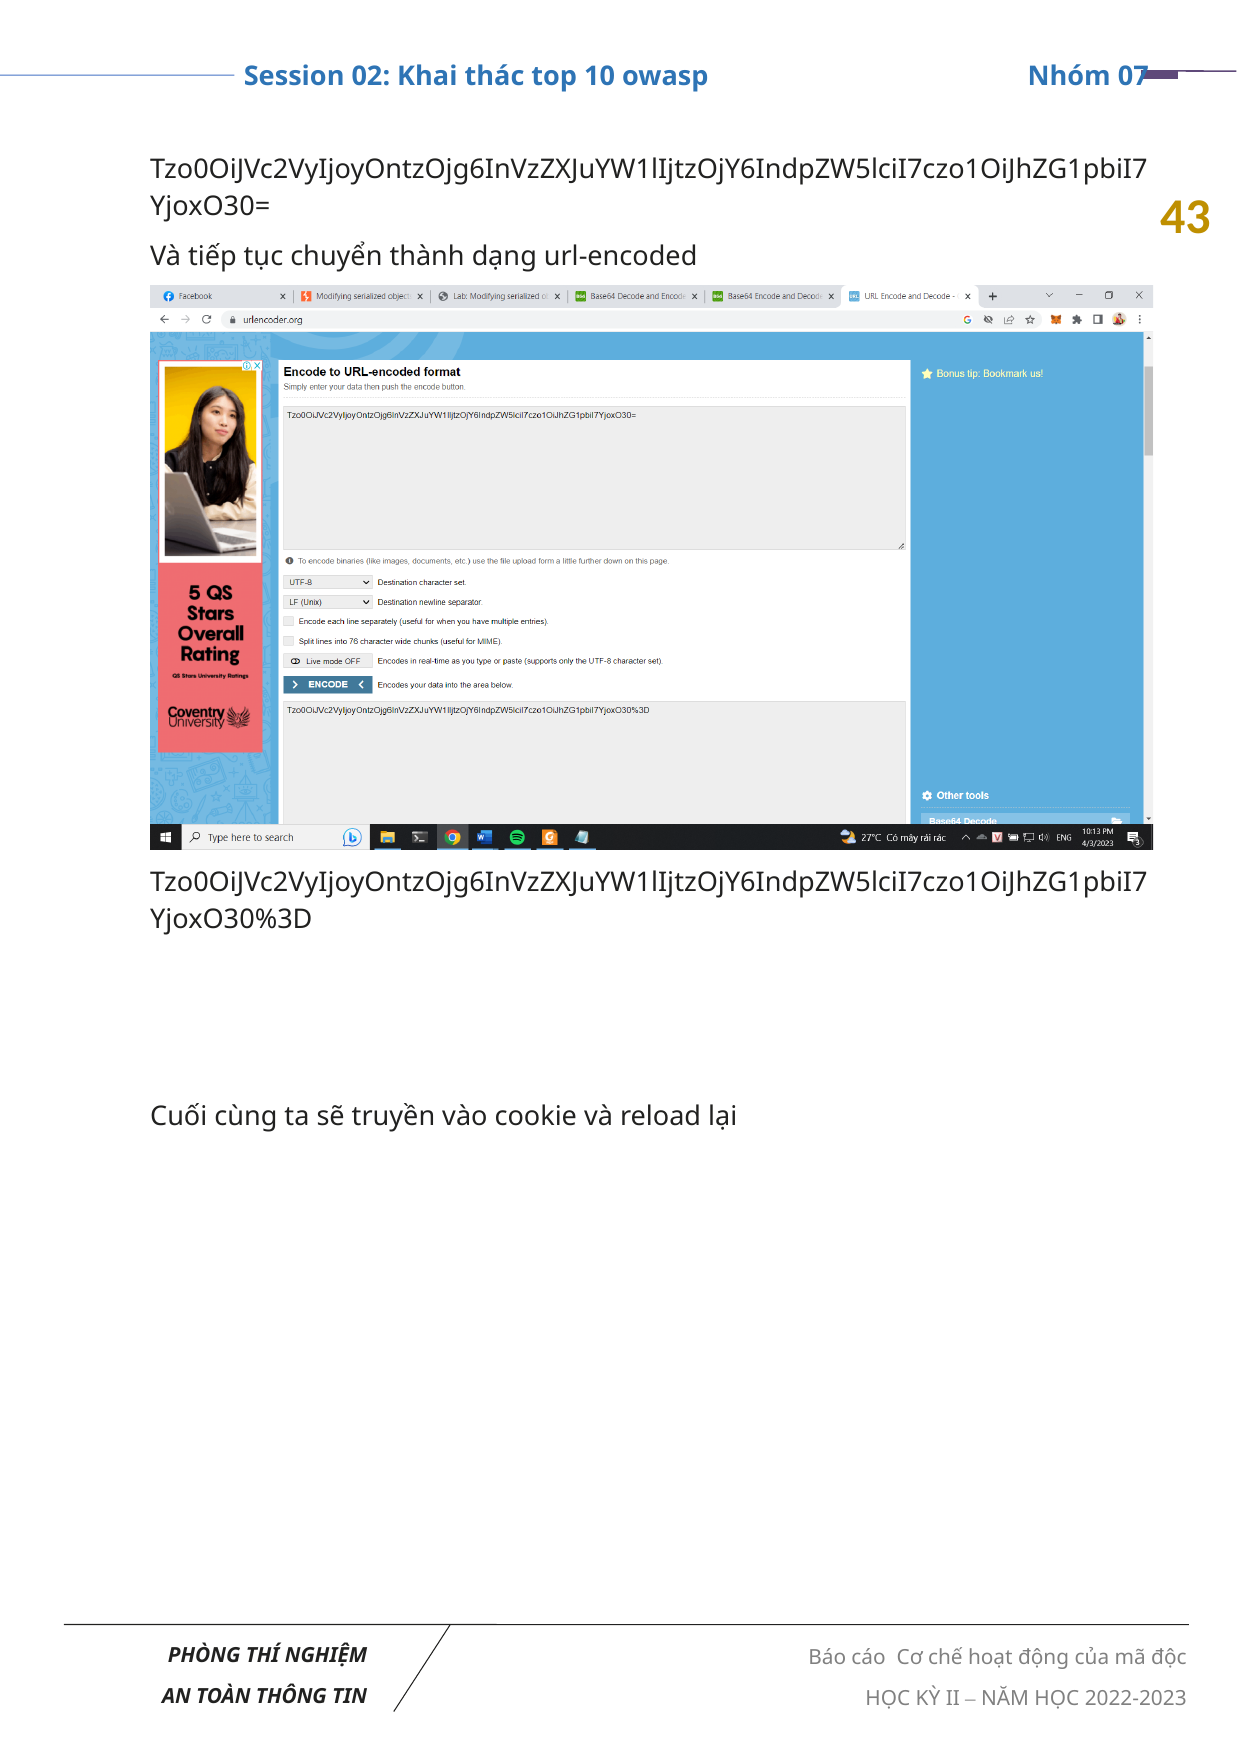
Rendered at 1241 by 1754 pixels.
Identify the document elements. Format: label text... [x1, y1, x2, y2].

text Tzo0OiJVc2VyIjoyOntzOjg6InVzZXJuYW1lIjtzOjY6IndpZW5lciI7czo1OiJhZG1pbiI7YjoxO30%3D [150, 862, 1153, 936]
text Và tiếp tục chuyển thành dạng url-encoded [150, 236, 1153, 273]
text Tzo0OiJVc2VyIjoyOntzOjg6InVzZXJuYW1lIjtzOjY6IndpZW5lciI7czo1OiJhZG1pbiI7YjoxO30= [150, 150, 1153, 224]
text Cuối cùng ta sẽ truyền vào cookie và reload lại [150, 1097, 1153, 1134]
picture [150, 285, 1154, 850]
